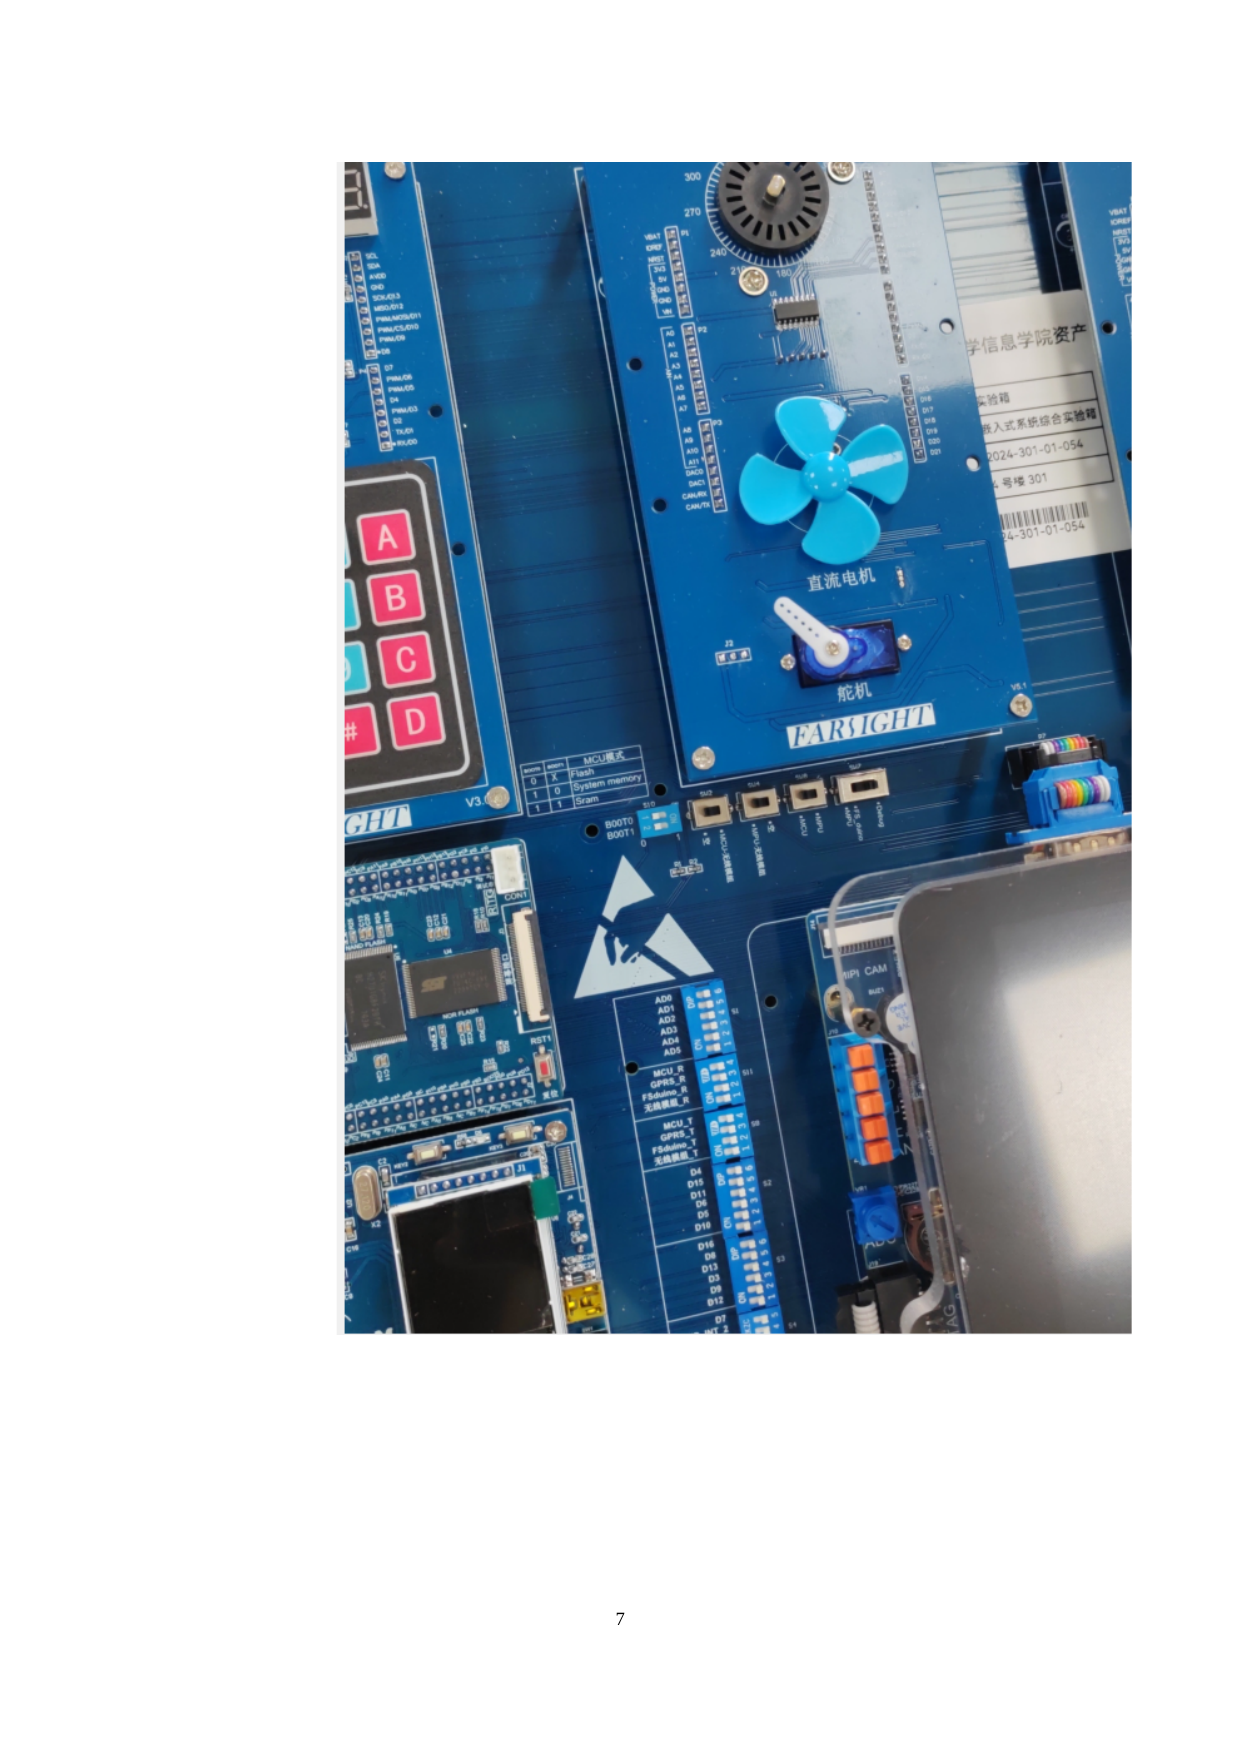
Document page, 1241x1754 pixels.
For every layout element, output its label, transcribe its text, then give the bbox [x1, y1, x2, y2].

picture [336, 162, 1132, 1335]
